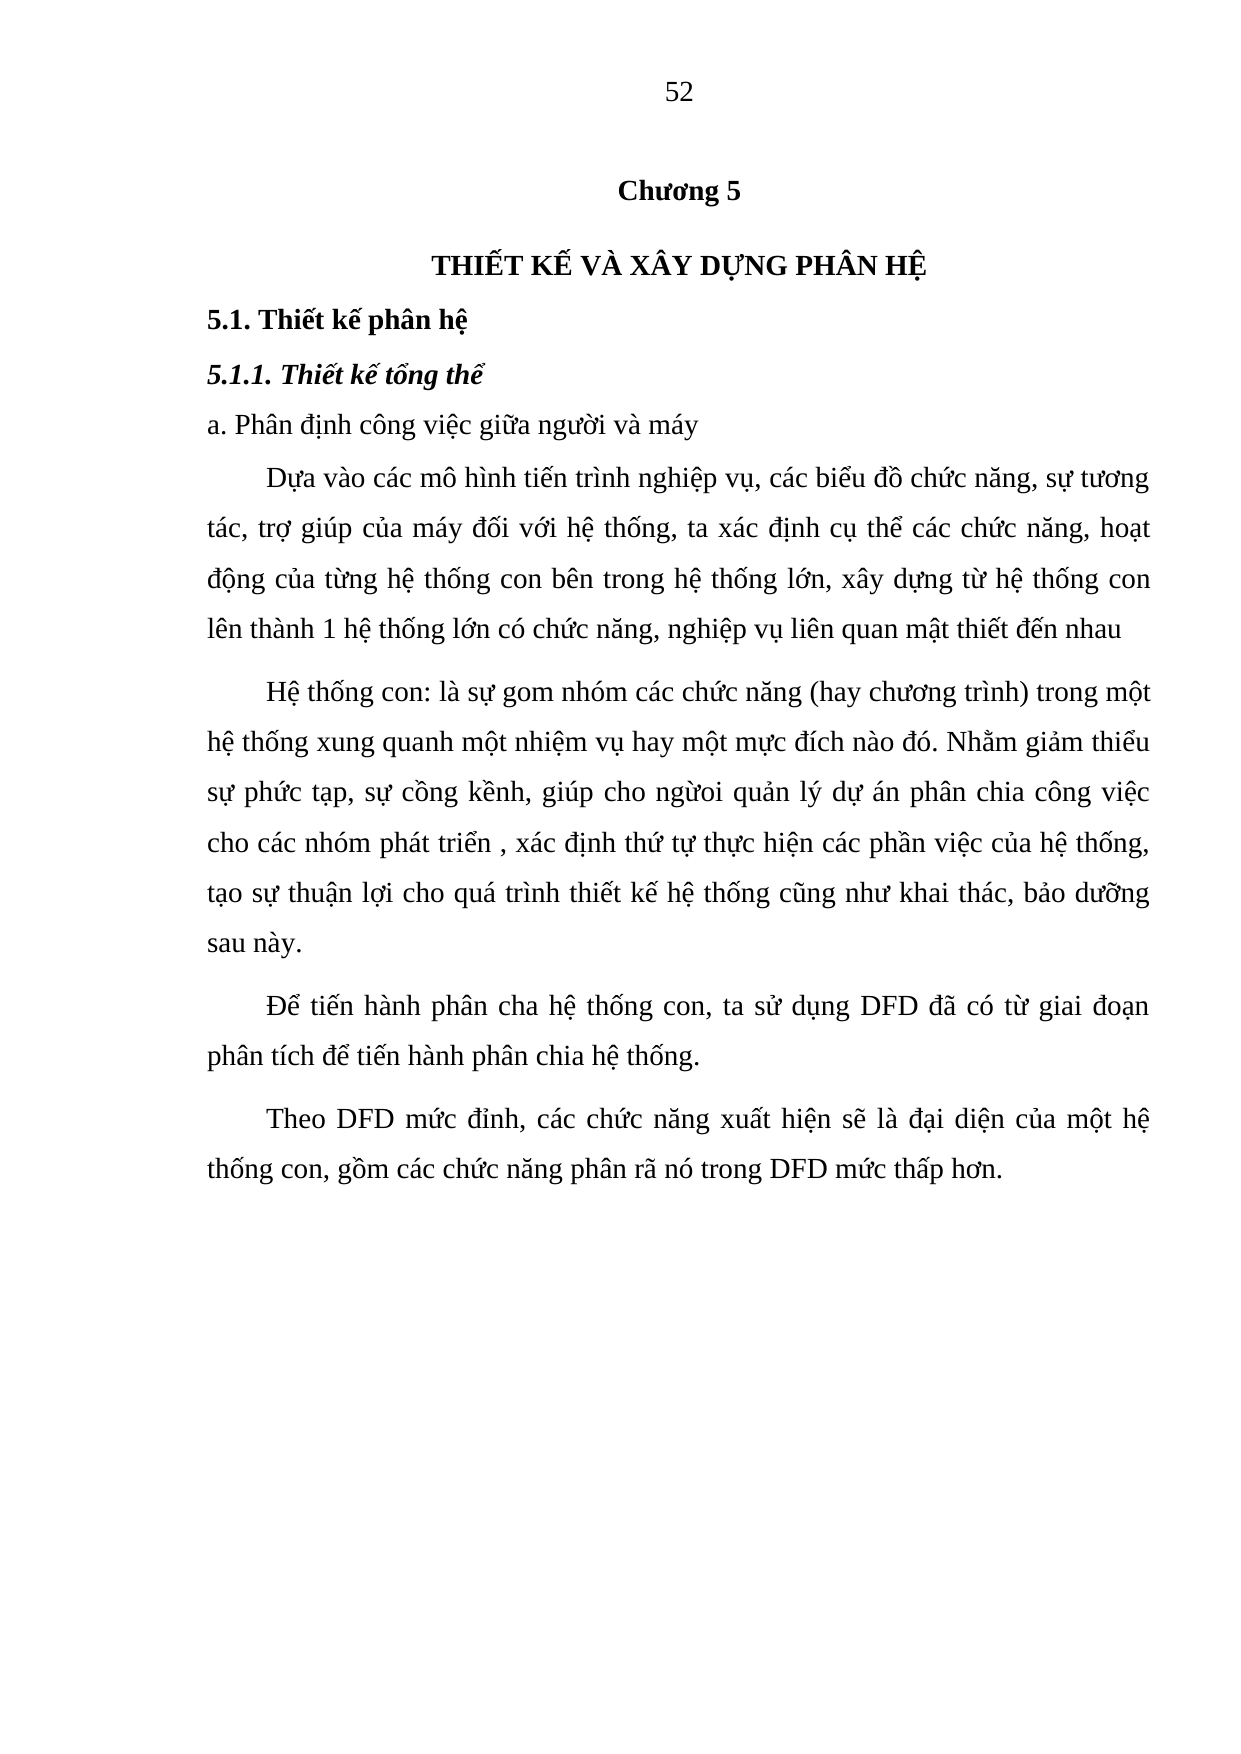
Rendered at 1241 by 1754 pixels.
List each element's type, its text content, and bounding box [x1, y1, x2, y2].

subtitle 5.1.1. Thiết kế tổng thể [207, 357, 1152, 391]
subtitle Chương 5 [207, 173, 1152, 206]
subtitle 5.1. Thiết kế phân hệ [207, 302, 1152, 336]
text Dựa vào các mô hình tiến trình nghiệp vụ, các biểu đồ chức năng, sự tương tác, trợ giúp của máy đối với hệ thống, ta xác định cụ thể các chức năng, hoạt động của từng hệ thống con bên trong hệ thống lớn, xây dựng từ hệ thống con lên thành 1 hệ thống lớn có chức năng, nghiệp vụ liên quan mật thiết đến nhau [207, 460, 1152, 644]
subtitle THIẾT KẾ VÀ XÂY DỰNG PHÂN HỆ [207, 248, 1152, 282]
text Để tiến hành phân cha hệ thống con, ta sử dụng DFD đã có từ giai đoạn phân tích để tiến hành phân chia hệ thống. [207, 988, 1152, 1072]
text a. Phân định công việc giữa người và máy [207, 407, 1152, 441]
text Hệ thống con: là sự gom nhóm các chức năng (hay chương trình) trong một hệ thống xung quanh một nhiệm vụ hay một mực đích nào đó. Nhằm giảm thiểu sự phức tạp, sự cồng kềnh, giúp cho ngừoi quản lý dự án phân chia công việc cho các nhóm phát triển , xác định thứ tự thực hiện các phần việc của hệ thống, tạo sự thuận lợi cho quá trình thiết kế hệ thống cũng như khai thác, bảo dưỡng sau này. [207, 674, 1152, 959]
text Theo DFD mức đỉnh, các chức năng xuất hiện sẽ là đại diện của một hệ thống con, gồm các chức năng phân rã nó trong DFD mức thấp hơn. [207, 1101, 1152, 1185]
